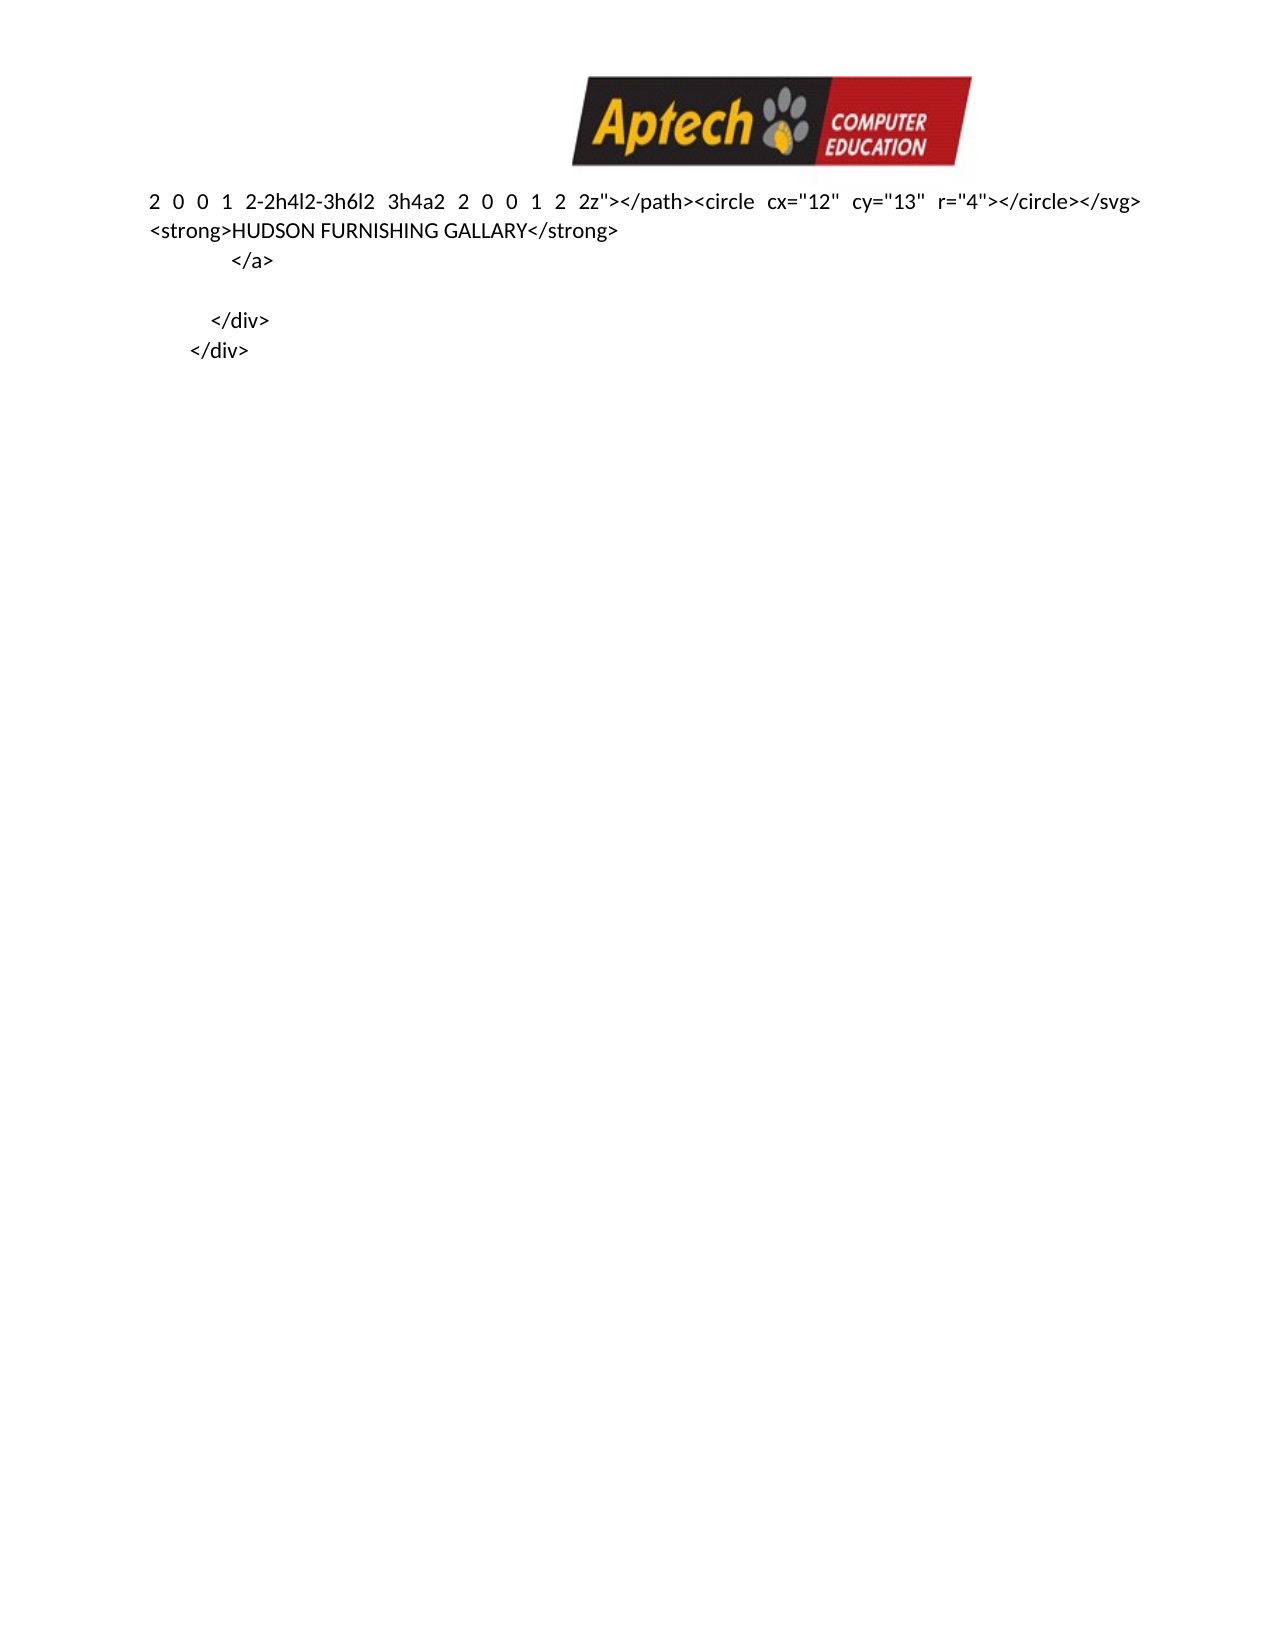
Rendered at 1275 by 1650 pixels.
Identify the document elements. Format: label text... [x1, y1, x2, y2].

picture [571, 76, 993, 187]
text </div> [148, 307, 1142, 334]
text </div> [148, 337, 1142, 364]
text </a> [148, 246, 1142, 274]
text 2 0 0 1 2-2h4l2-3h6l2 3h4a2 2 0 0 1 2 2z"></path><circle cx="12" cy="13" r="4"></circle></svg> <strong>HUDSON FURNISHING GALLARY</strong> [148, 187, 1142, 244]
